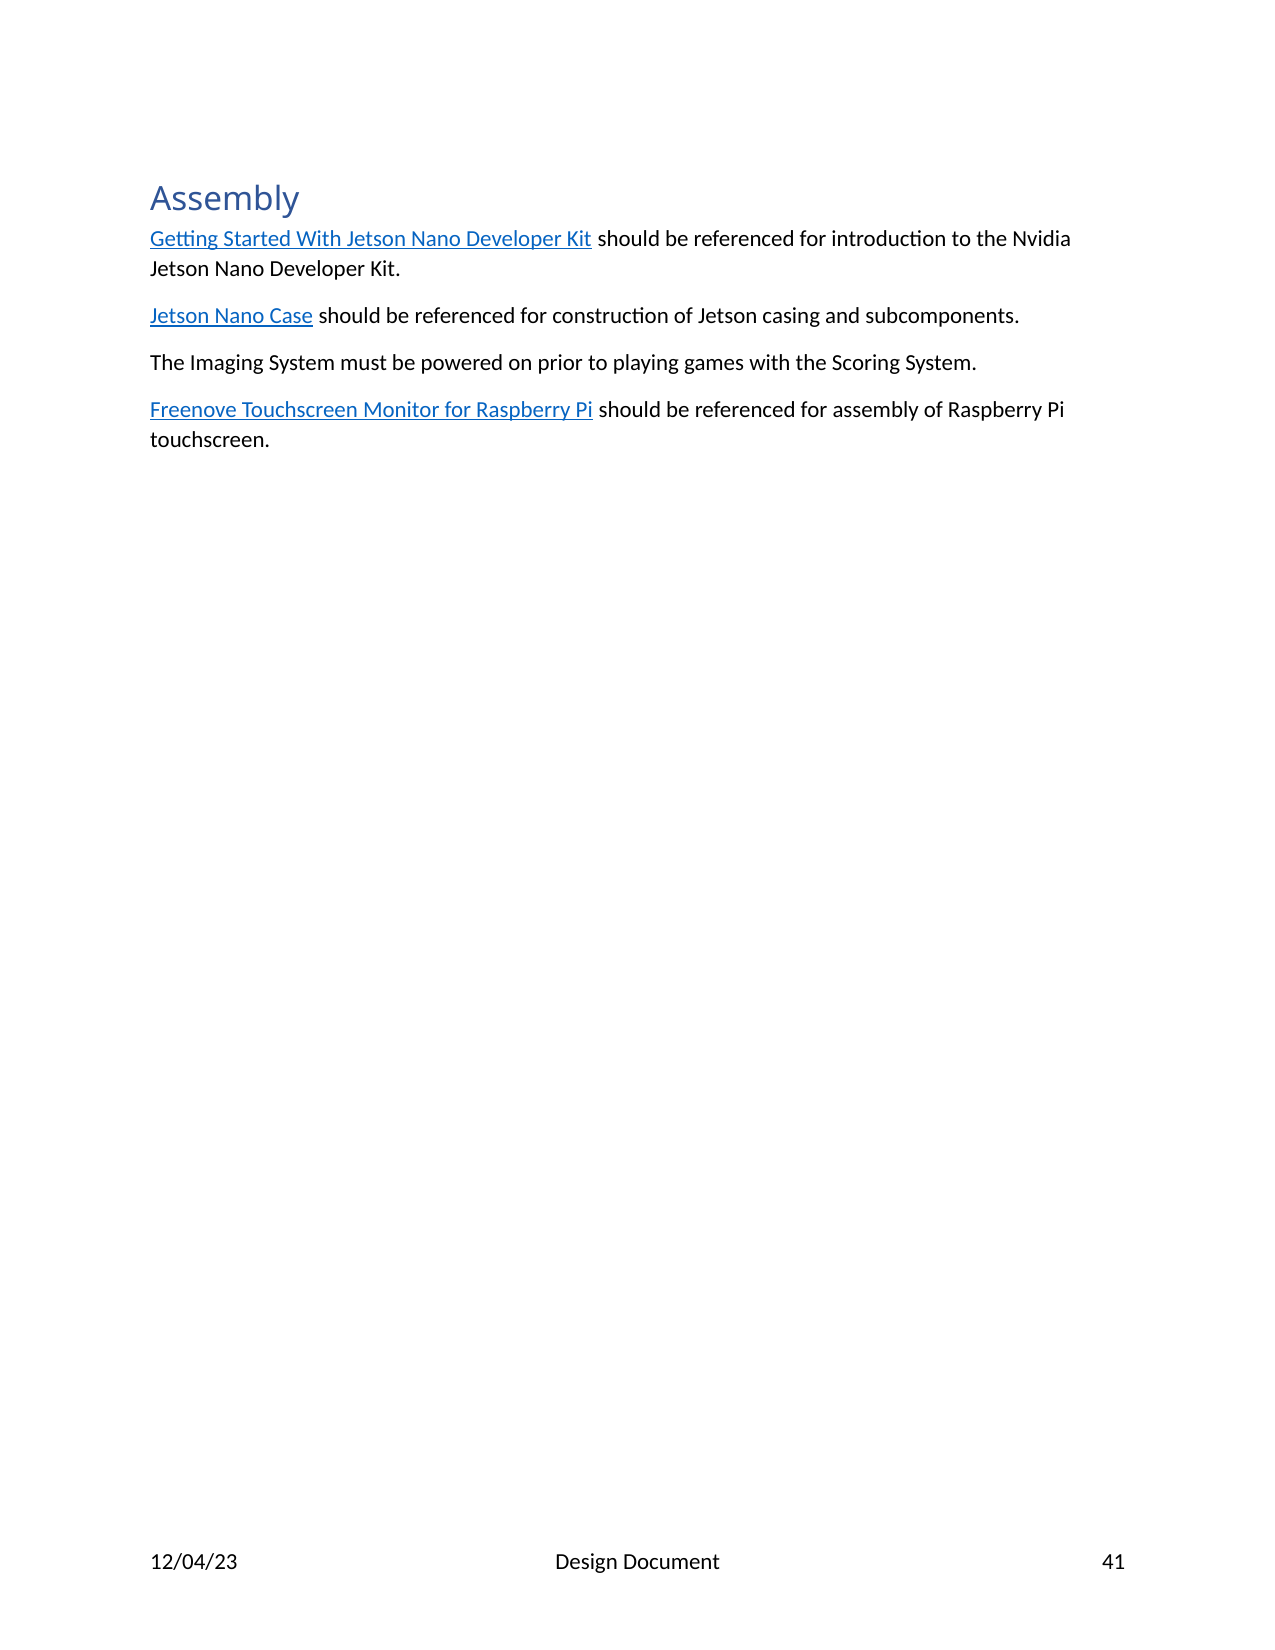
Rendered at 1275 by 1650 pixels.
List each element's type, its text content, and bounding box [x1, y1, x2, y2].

text The Imaging System must be powered on prior to playing games with the Scoring System. [150, 348, 1125, 376]
text Getting Started With Jetson Nano Developer Kit should be referenced for introduction to the Nvidia Jetson Nano Developer Kit. [150, 224, 1125, 282]
text Jetson Nano Case should be referenced for construction of Jetson casing and subcomponents. [150, 301, 1125, 329]
subtitle Assembly [150, 175, 1125, 220]
text Freenove Touchscreen Monitor for Raspberry Pi should be referenced for assembly of Raspberry Pi touchscreen. [150, 395, 1125, 453]
